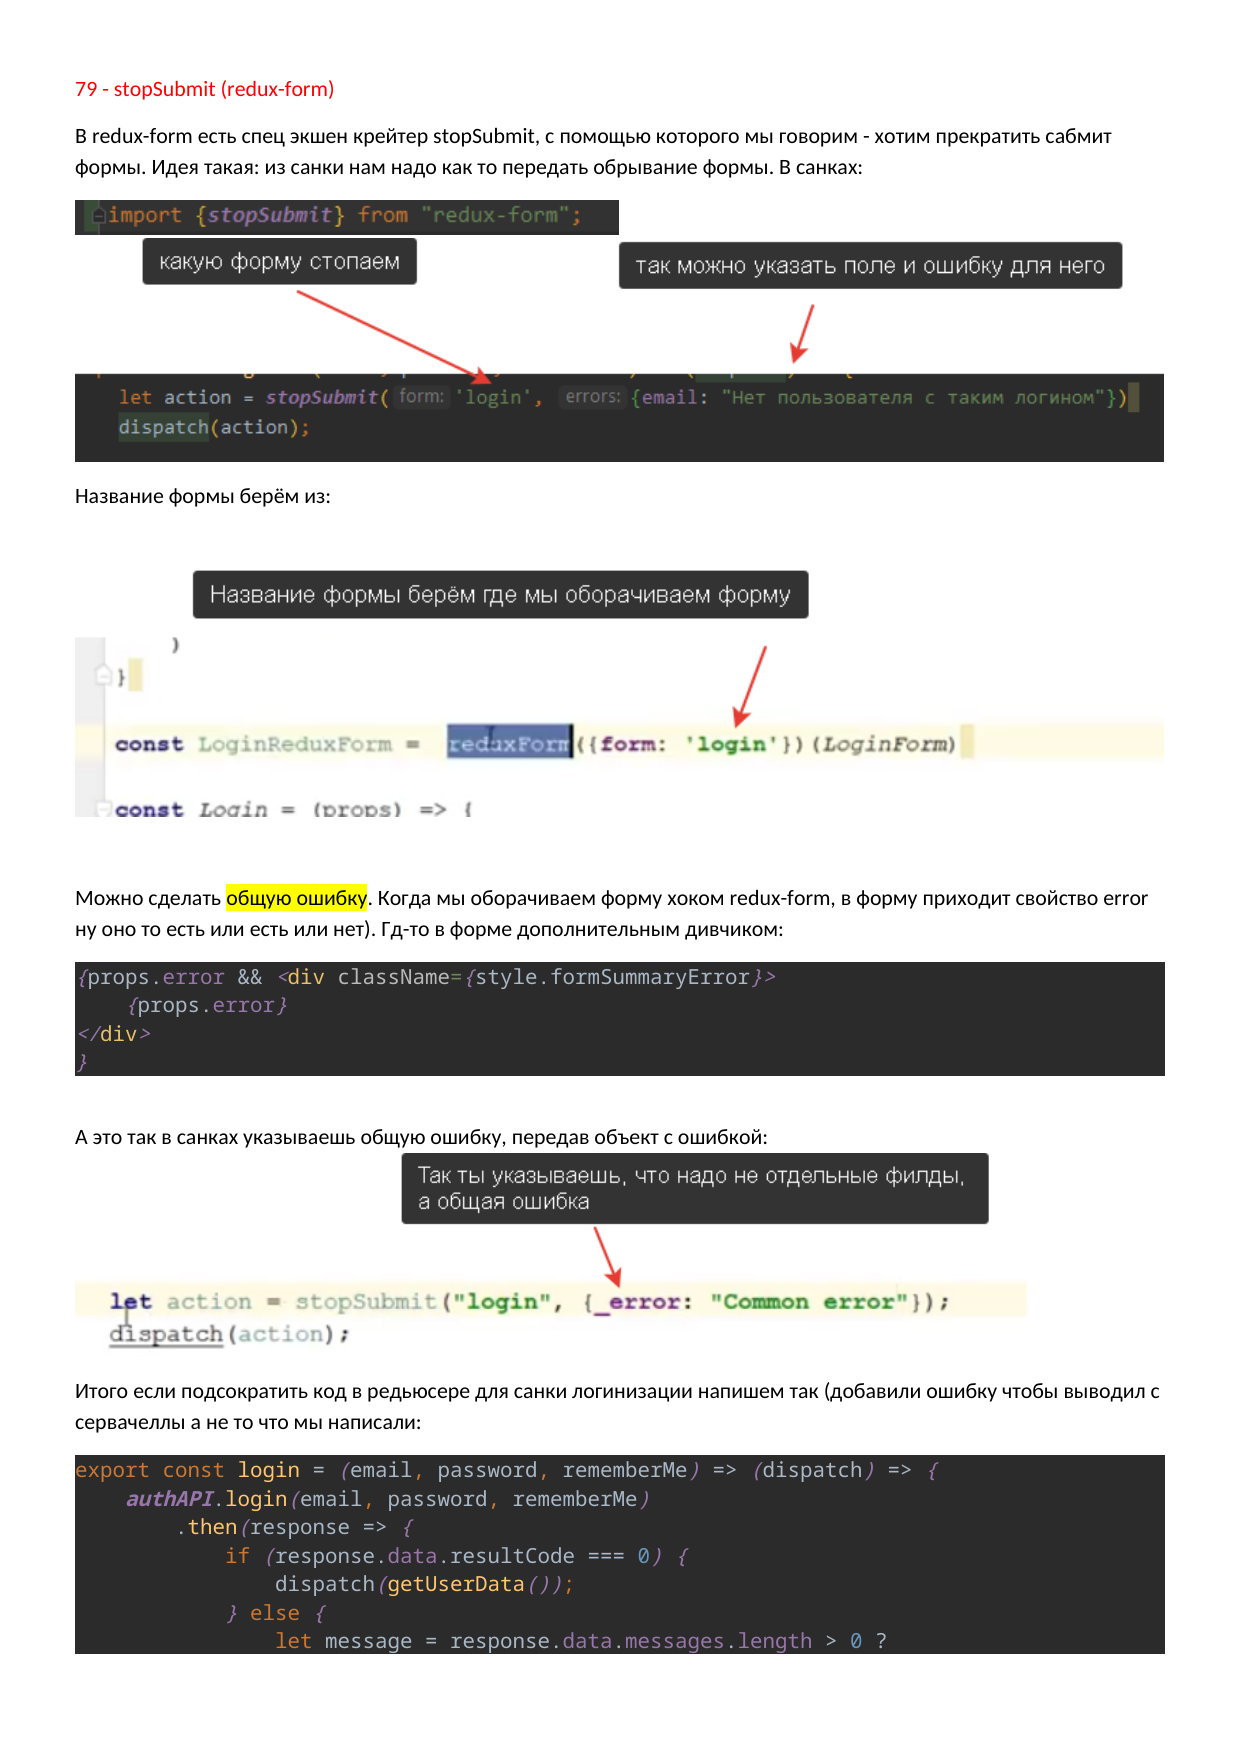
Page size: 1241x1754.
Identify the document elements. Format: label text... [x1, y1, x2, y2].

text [75, 1455, 1165, 1654]
picture [75, 1153, 1166, 1357]
text Итого если подсократить код в редьюсере для санки логинизации напишем так (добавили ошибку чтобы выводил с сервачеллы а не то что мы написали: [75, 1377, 1165, 1435]
text В redux-form есть спец экшен крейтер stopSubmit, с помощью которого мы говорим - хотим прекратить сабмит формы. Идея такая: из санки нам надо как то передать обрывание формы. В санках: [75, 122, 1165, 179]
text {props.error && <div className={style.formSummaryError}> {props.error} </div> } [75, 962, 1165, 1076]
text А это так в санках указываешь общую ошибку, передав объект с ошибкой: [75, 1123, 1165, 1153]
text Можно сделать общую ошибку. Когда мы оборачиваем форму хоком redux-form, в форму приходит свойство error ну оно то есть или есть или нет). Гд-то в форме дополнительным дивчиком: [75, 884, 1165, 942]
picture [75, 513, 1164, 817]
text 79 - stopSubmit (redux-form) [75, 75, 1165, 102]
picture [75, 200, 619, 235]
picture [75, 238, 1164, 462]
